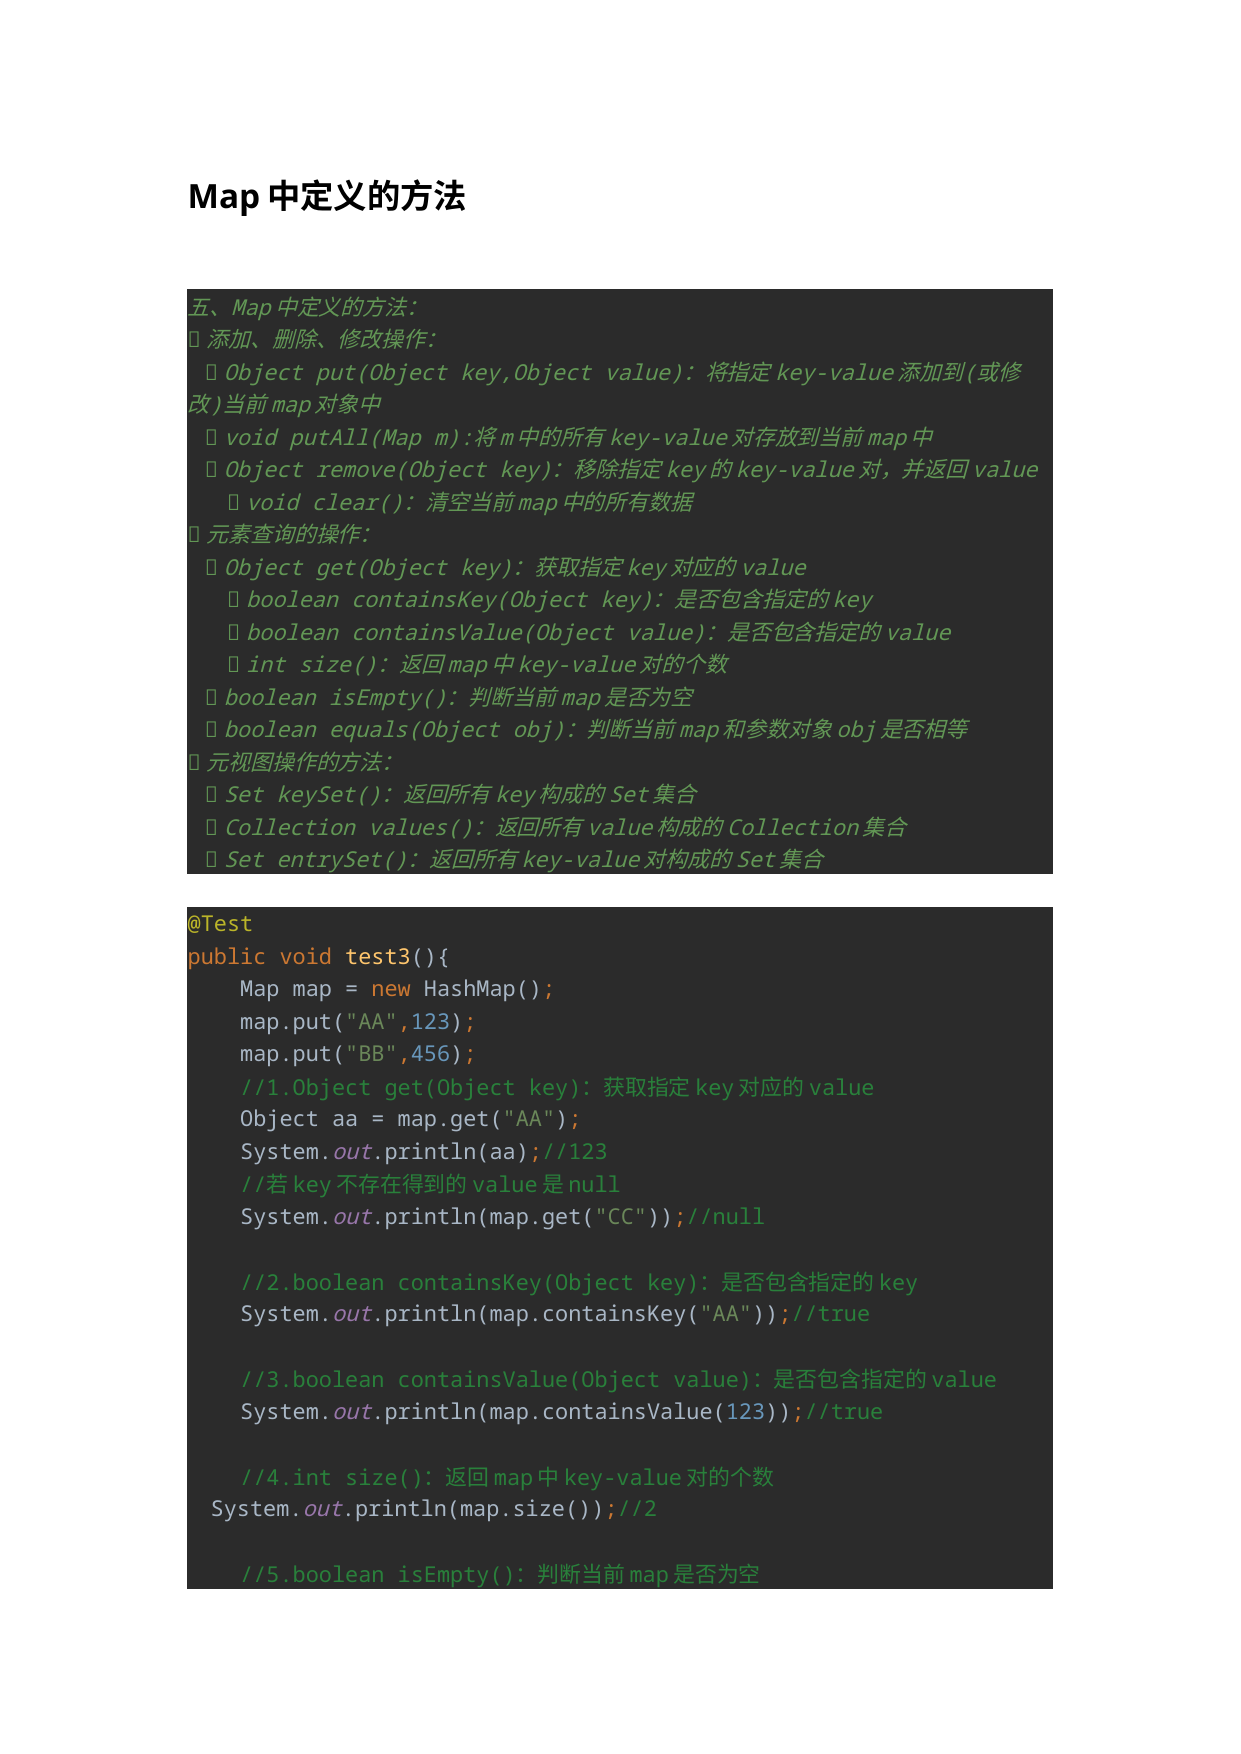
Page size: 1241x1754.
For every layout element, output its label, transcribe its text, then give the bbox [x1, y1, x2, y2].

subtitle Map中定义的方法 [187, 162, 1053, 227]
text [187, 1232, 1053, 1589]
text @Test public void test3(){ Map map = new HashMap(); map.put("AA",123); map.put("BB",456); //1.Object get(Object key)：获取指定key对应的value Object aa = map.get("AA"); System.out.println(aa);//123 //若key不存在得到的value是null System.out.println(map.get("CC"));//null [187, 907, 1053, 1232]
text 五、Map中定义的方法：  添加、删除、修改操作：  Object put(Object key,Object value)：将指定key-value添加到(或修改)当前map对象中  void putAll(Map m):将m中的所有key-value对存放到当前map中  Object remove(Object key)：移除指定key的key-value对，并返回value  void clear()：清空当前map中的所有数据  元素查询的操作：  Object get(Object key)：获取指定key对应的value  boolean containsKey(Object key)：是否包含指定的key  boolean containsValue(Object value)：是否包含指定的value  int size()：返回map中key-value对的个数  boolean isEmpty()：判断当前map是否为空  boolean equals(Object obj)：判断当前map和参数对象obj是否相等  元视图操作的方法：  Set keySet()：返回所有key构成的Set集合  Collection values()：返回所有value构成的Collection集合  Set entrySet()：返回所有key-value对构成的Set集合 [187, 289, 1053, 874]
